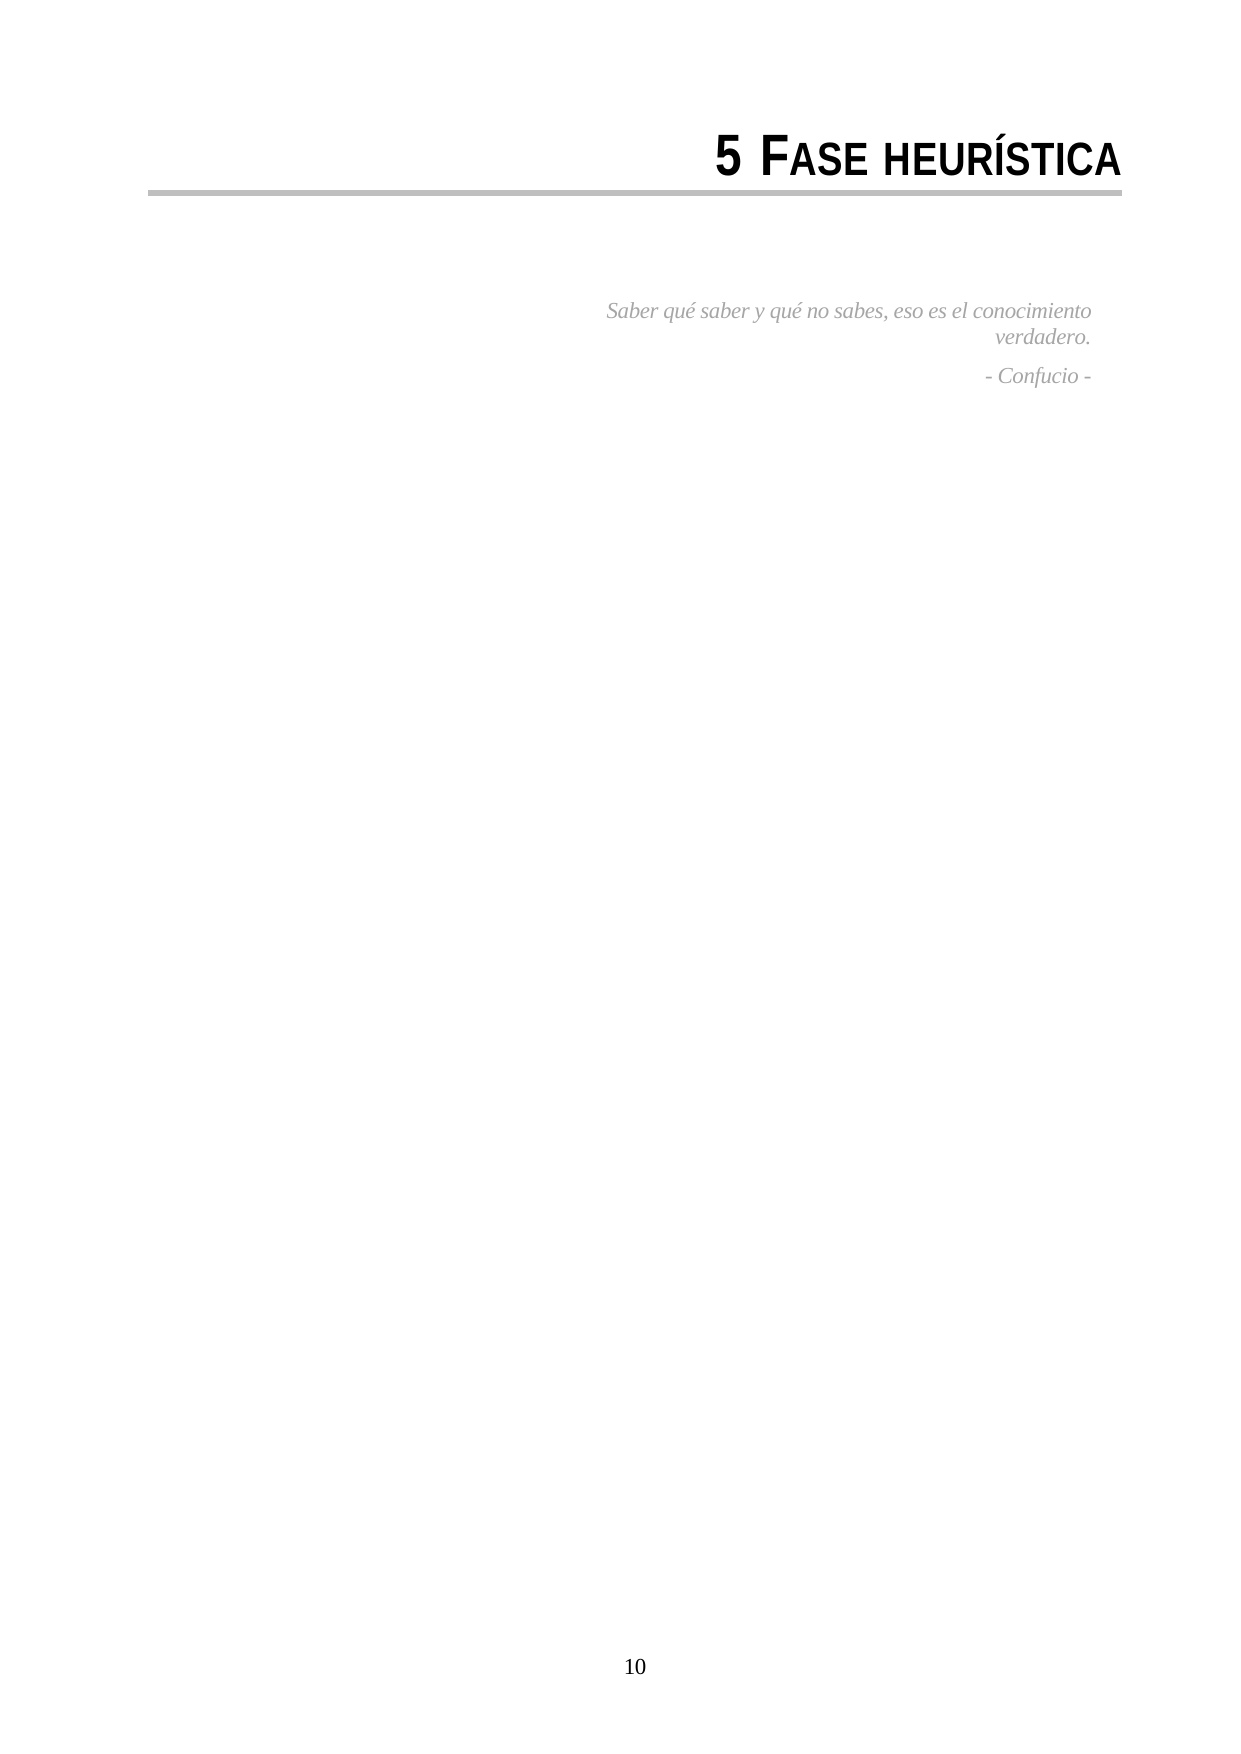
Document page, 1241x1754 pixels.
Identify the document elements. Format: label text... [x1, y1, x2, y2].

subtitle Fase heurística [148, 121, 1122, 190]
